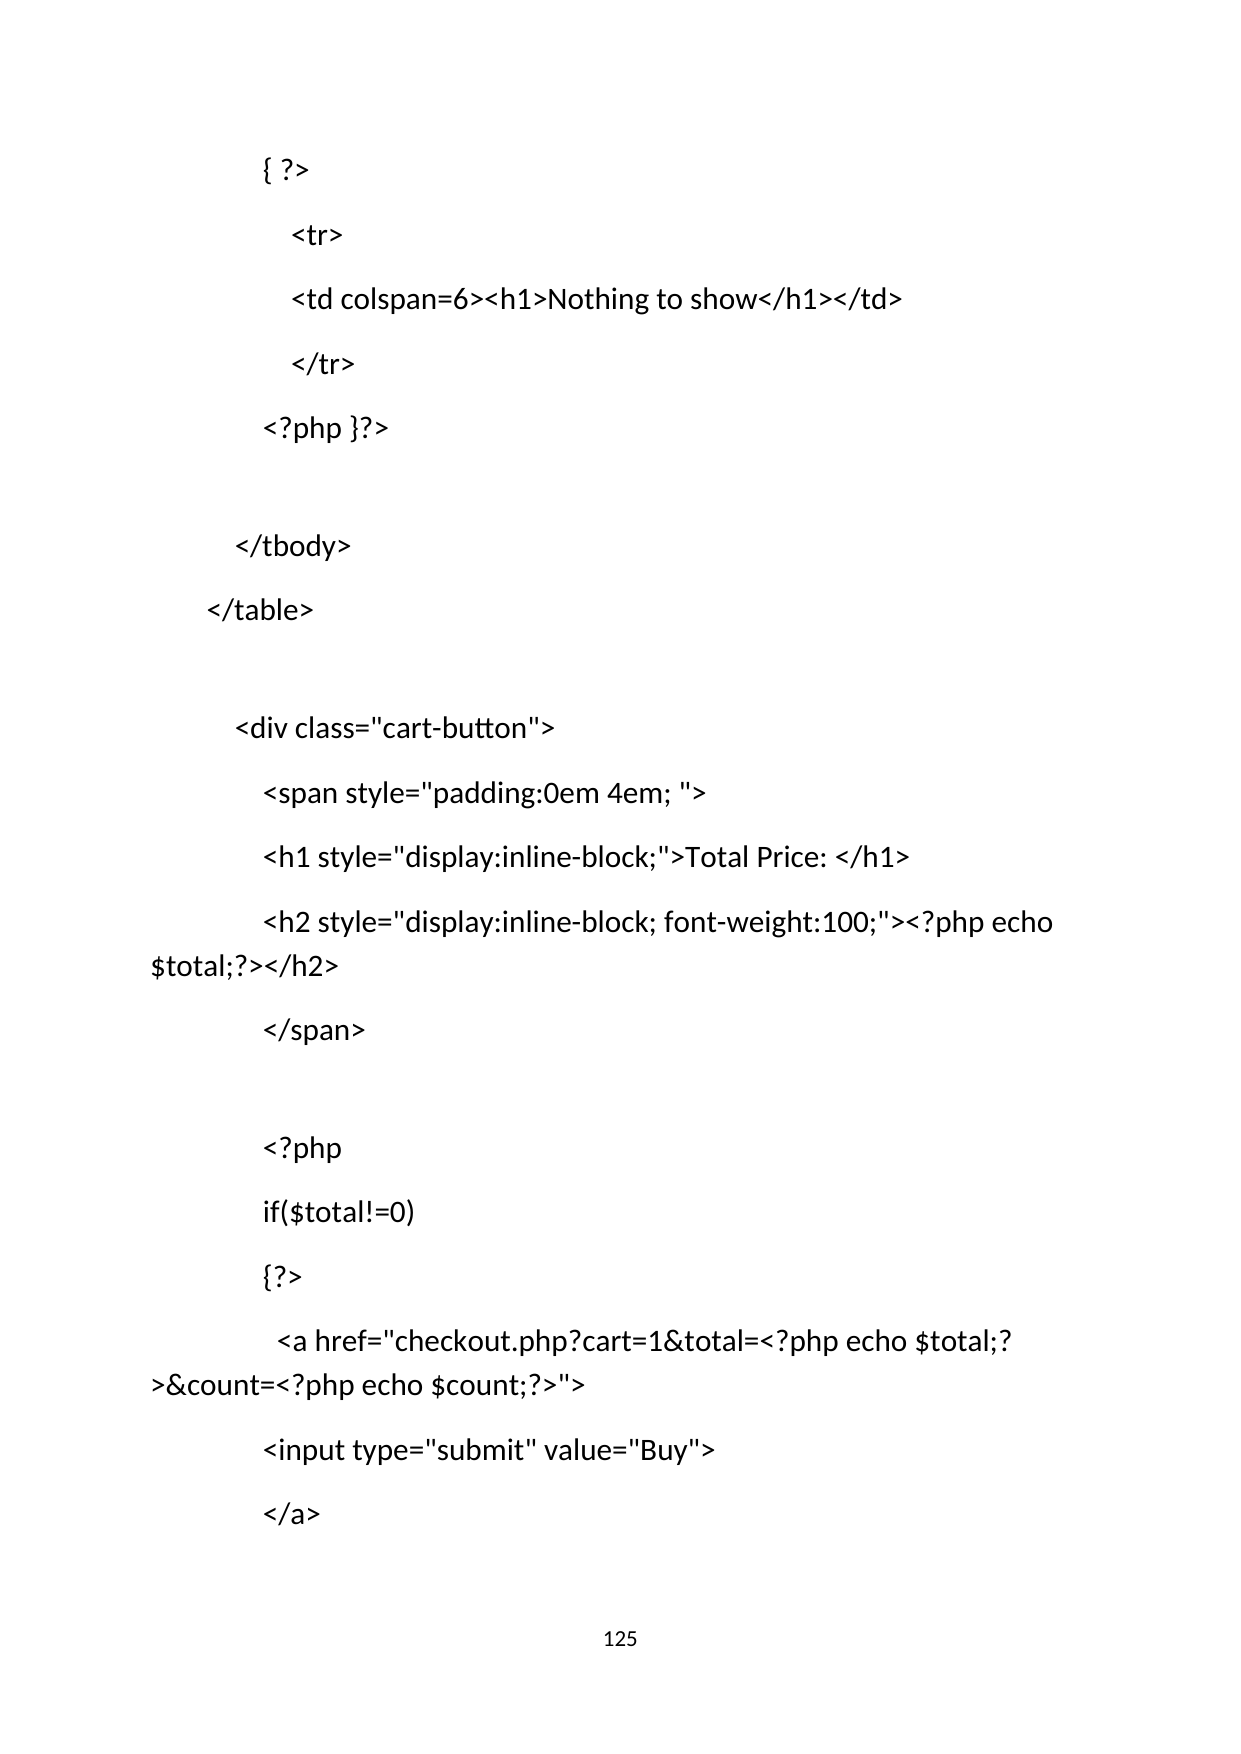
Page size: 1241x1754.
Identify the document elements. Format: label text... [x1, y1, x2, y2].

text <span style="padding:0em 4em; "> [150, 773, 1090, 811]
text </tr> [150, 344, 1090, 382]
text </table> [150, 591, 1090, 629]
text </a> [150, 1494, 1090, 1533]
text <input type="submit" value="Buy"> [150, 1430, 1090, 1468]
text if($total!=0) [150, 1192, 1090, 1231]
text <h1 style="display:inline-block;">Total Price: </h1> [150, 837, 1090, 875]
text <tr> [150, 214, 1090, 253]
text <?php [150, 1128, 1090, 1166]
text <a href="checkout.php?cart=1&total=<?php echo $total;?>&count=<?php echo $count;?>"> [150, 1322, 1090, 1403]
text <td colspan=6><h1>Nothing to show</h1></td> [150, 279, 1090, 317]
text </tbody> [150, 526, 1090, 564]
text { ?> [150, 150, 1090, 188]
text <h2 style="display:inline-block; font-weight:100;"><?php echo $total;?></h2> [150, 902, 1090, 984]
text <div class="cart-button"> [150, 708, 1090, 746]
text <?php }?> [150, 408, 1090, 446]
text </span> [150, 1010, 1090, 1048]
text {?> [150, 1257, 1090, 1295]
